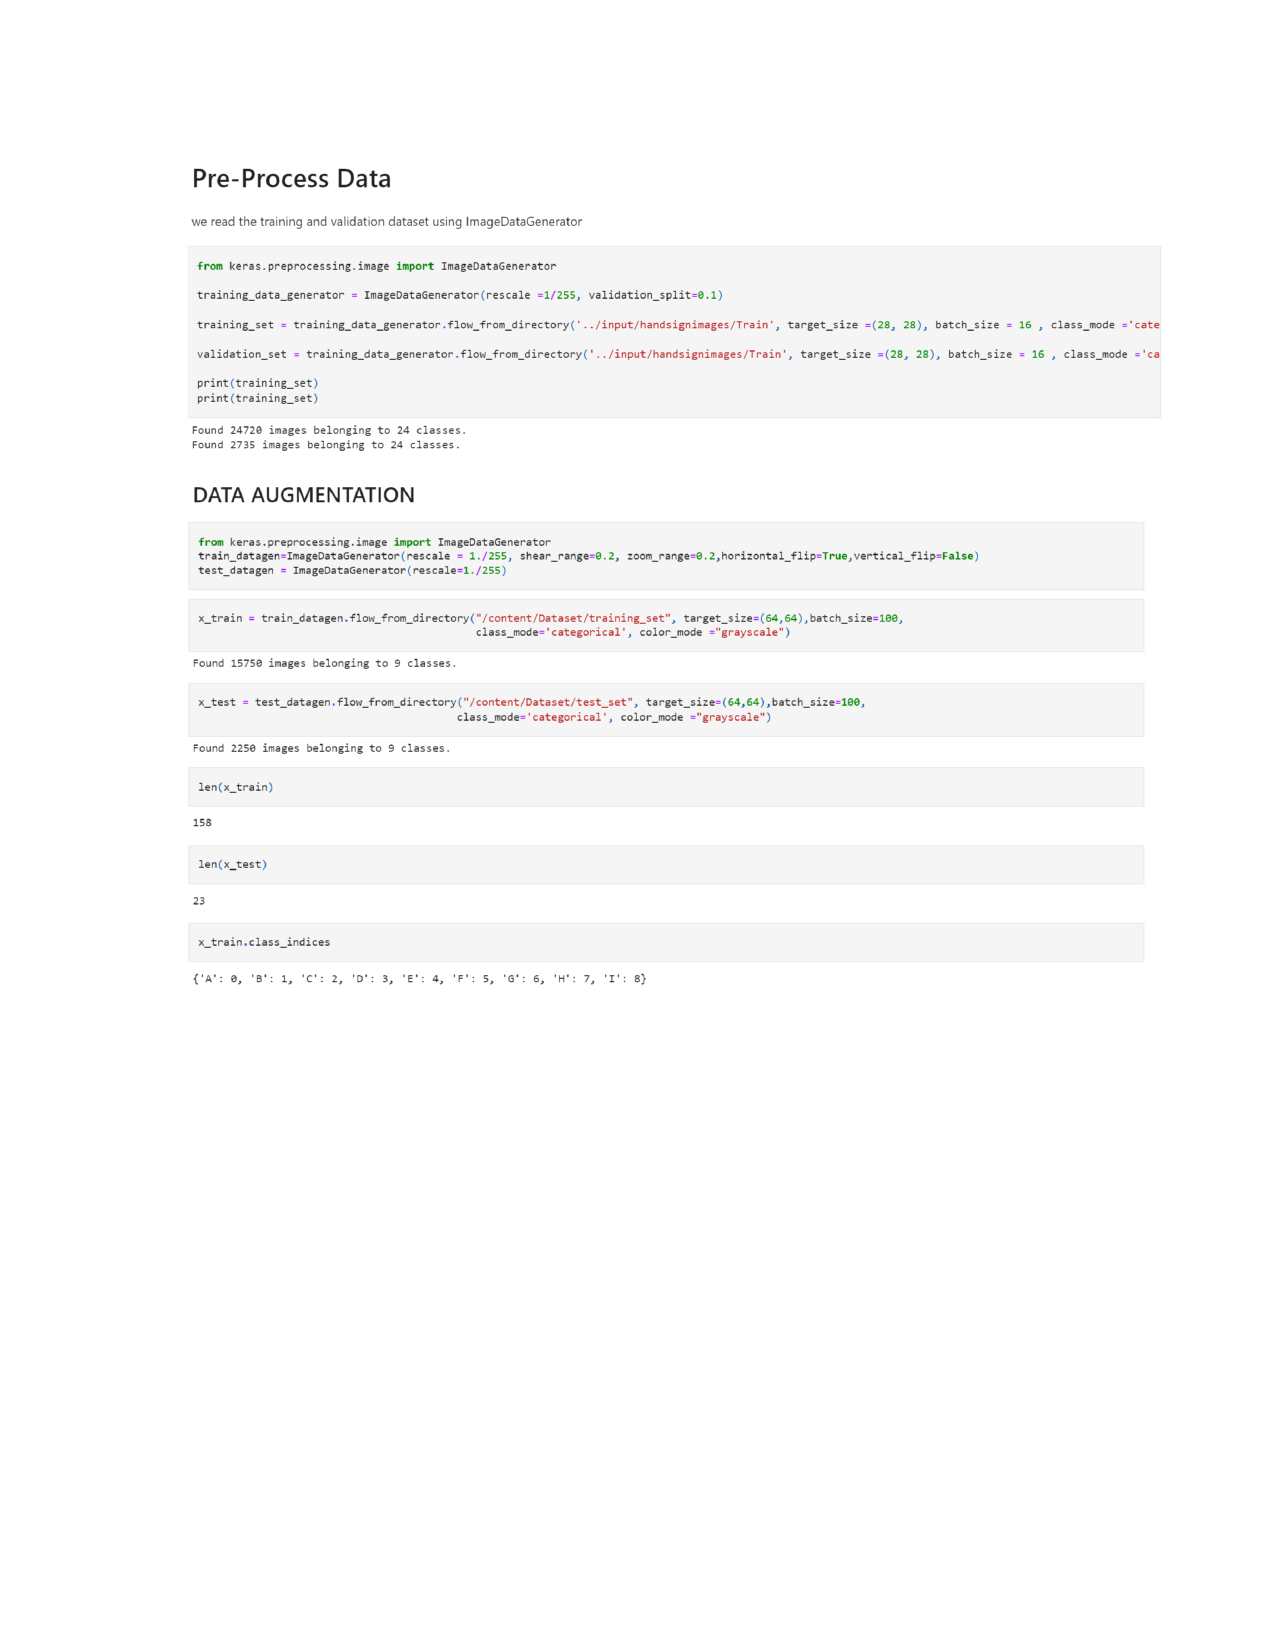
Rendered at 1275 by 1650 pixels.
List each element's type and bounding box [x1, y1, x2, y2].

picture [187, 150, 1161, 473]
picture [187, 478, 1148, 998]
